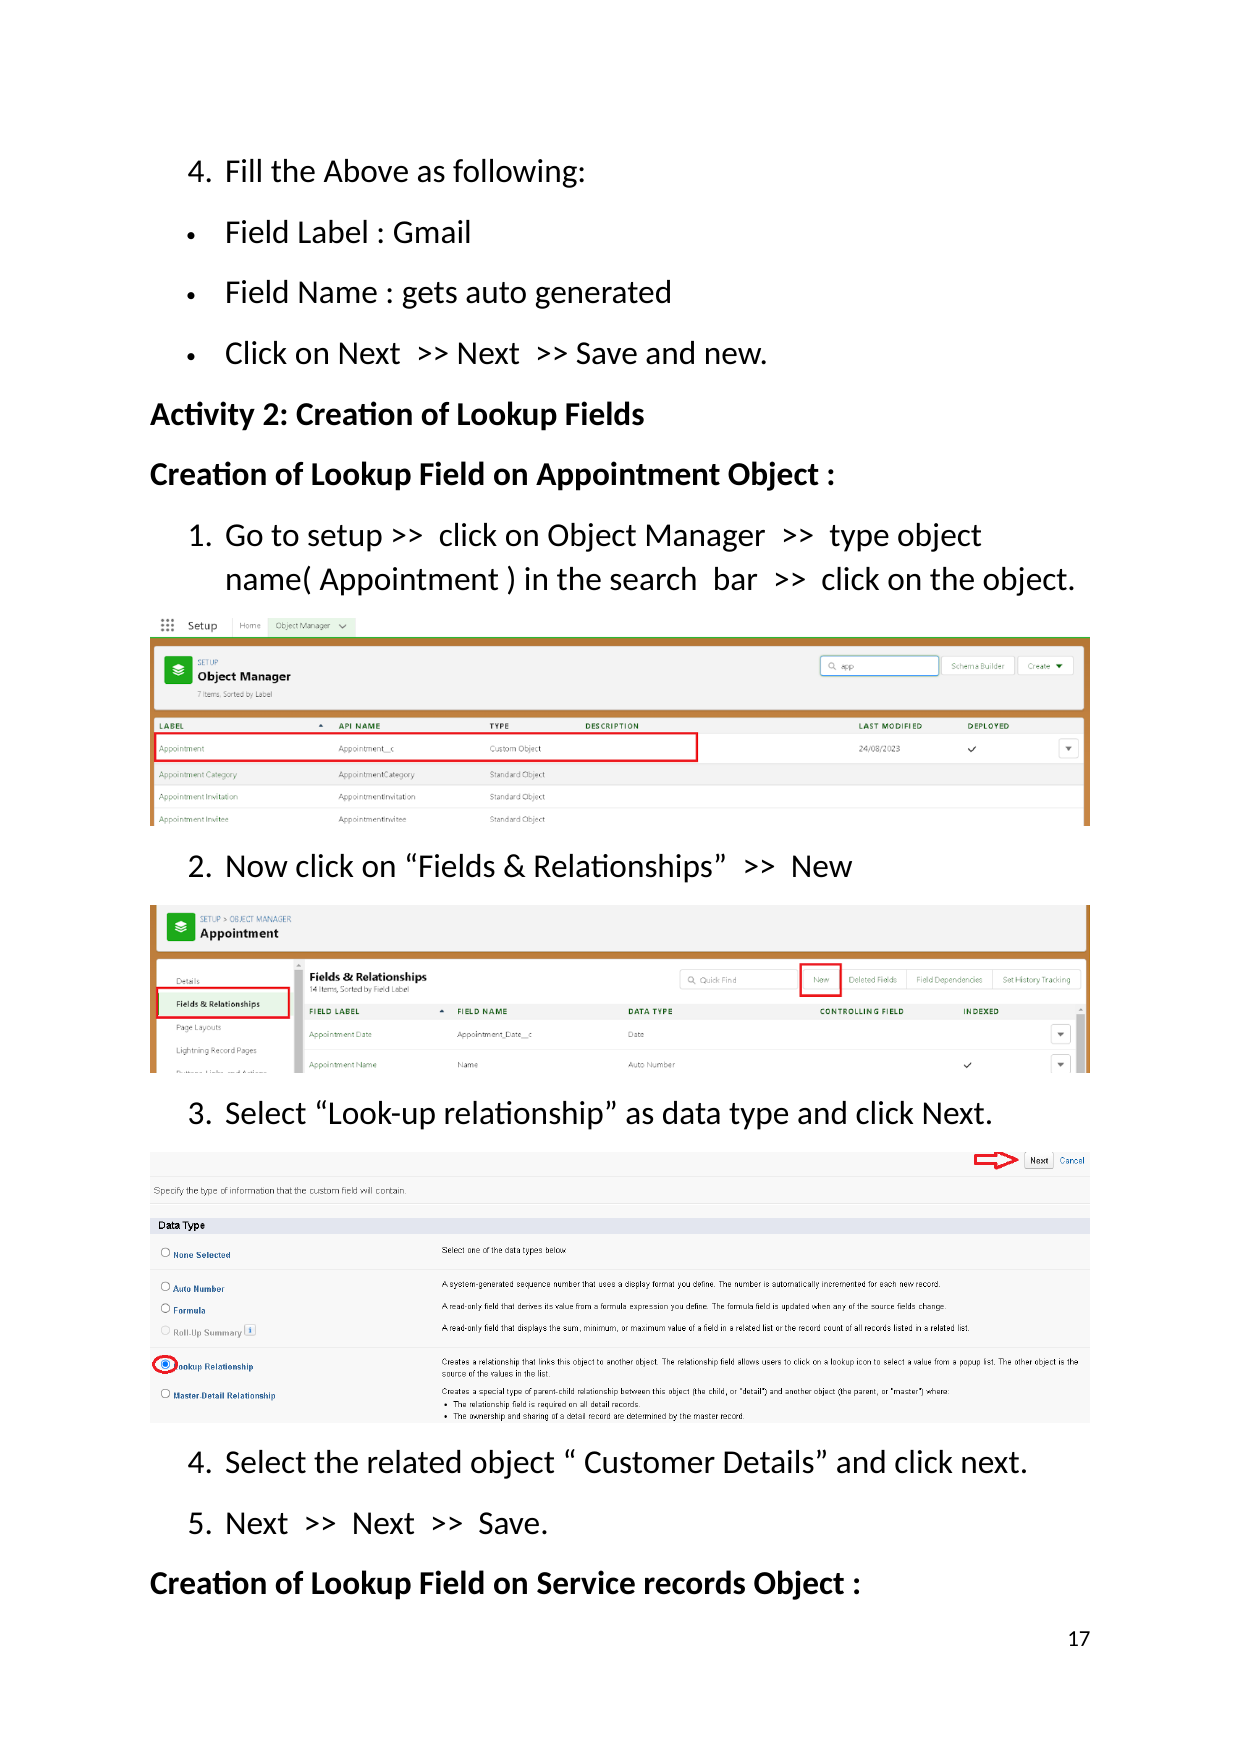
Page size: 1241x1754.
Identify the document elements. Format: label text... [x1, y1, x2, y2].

list Select “Look-up relationship” as data type and click Next. [187, 1092, 1090, 1132]
picture [150, 1152, 1090, 1423]
list Field Name : gets auto generated [187, 271, 1090, 312]
list Next >> Next >> Save. [187, 1502, 1090, 1542]
list Select the related object “ Customer Details” and click next. [187, 1441, 1090, 1482]
text Creation of Lookup Field on Service records Object : [150, 1562, 1090, 1603]
text Creation of Lookup Field on Appointment Object : [150, 453, 1090, 494]
list Go to setup >> click on Object Manager >> type object name( Appointment ) in the search bar >> click on the object. [187, 514, 1090, 598]
picture [150, 618, 1090, 826]
list Now click on “Fields & Relationships” >> New [187, 845, 1090, 885]
list Click on Next >> Next >> Save and new. [187, 332, 1090, 373]
text Activity 2: Creation of Lookup Fields [150, 392, 1090, 433]
picture [150, 905, 1090, 1073]
list Fill the Above as following: [187, 150, 1090, 191]
list Field Label : Gmail [187, 211, 1090, 251]
